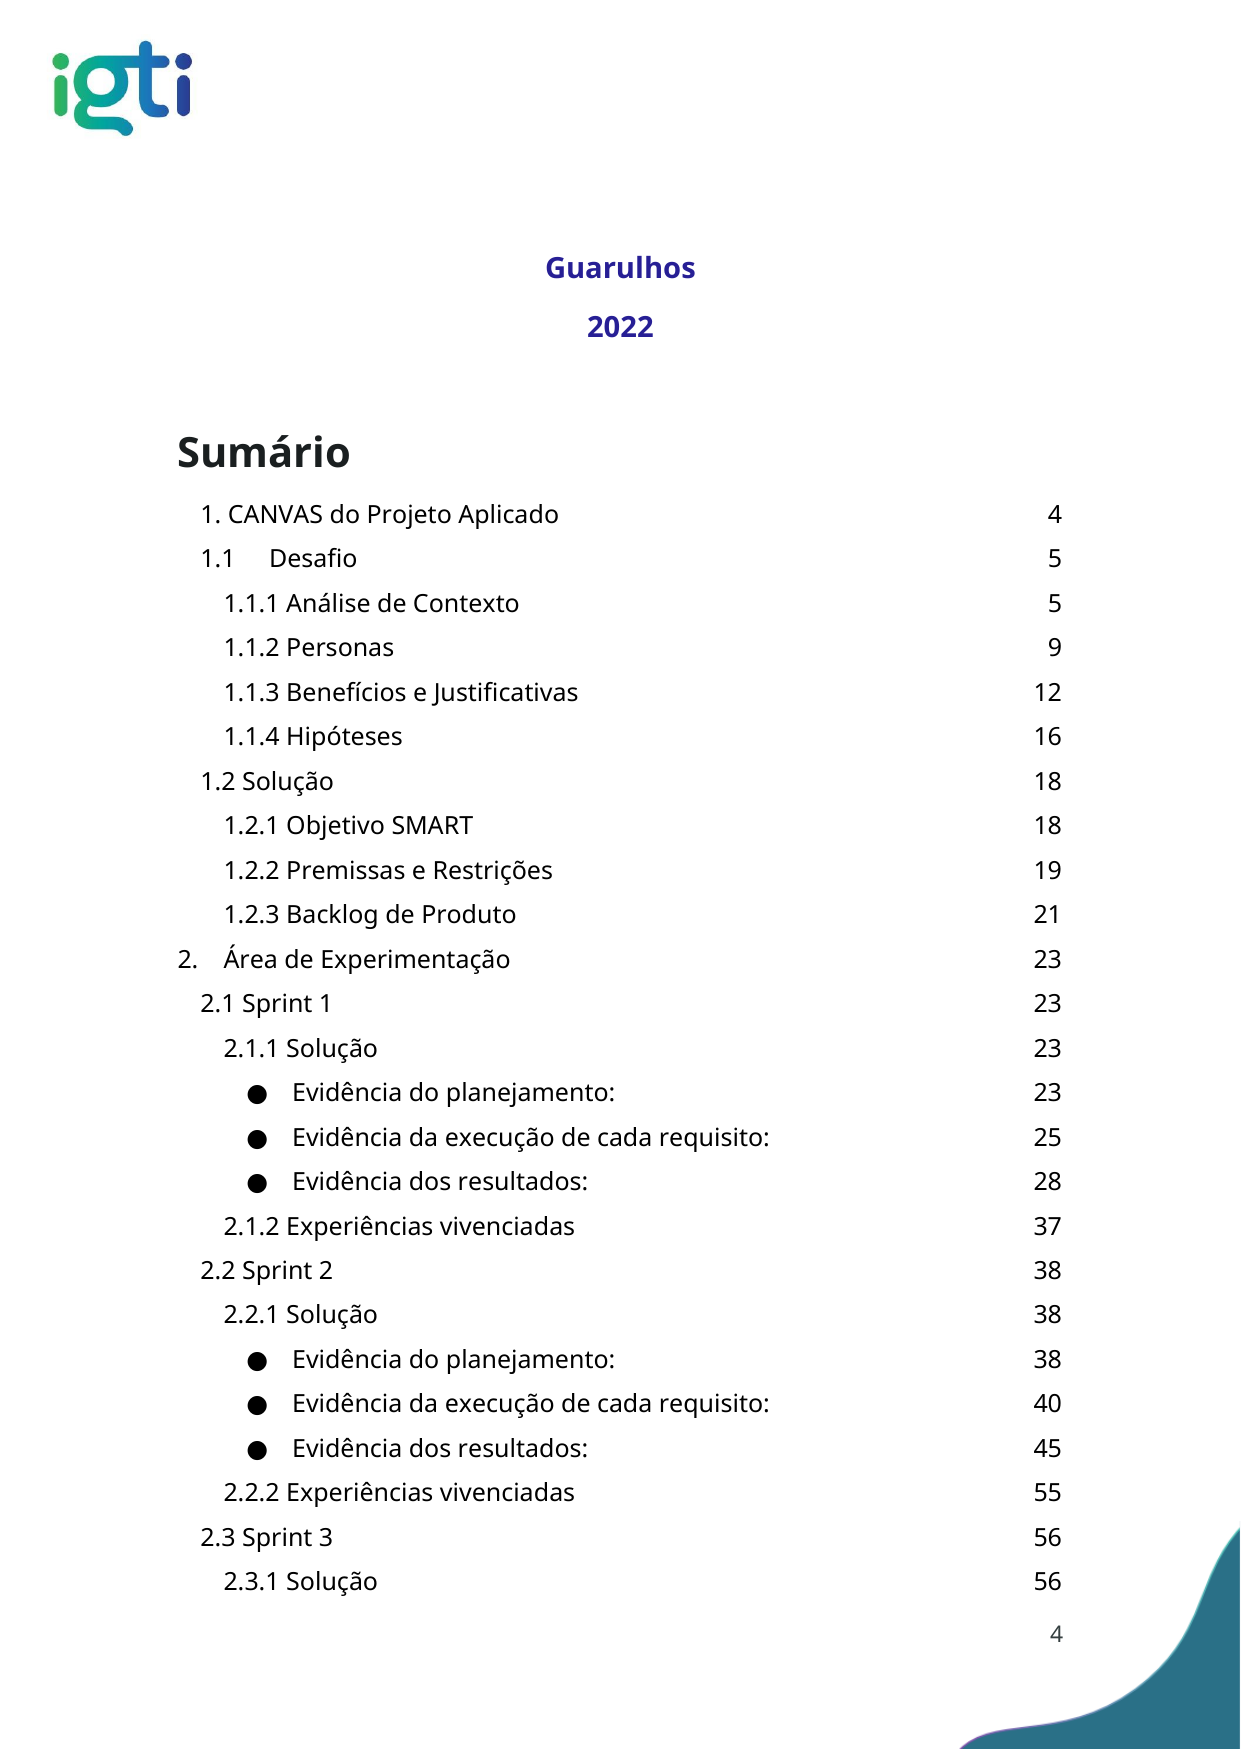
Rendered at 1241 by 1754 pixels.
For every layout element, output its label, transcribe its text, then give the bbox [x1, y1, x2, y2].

picture [37, 34, 205, 141]
text Sumário [177, 423, 1063, 479]
text Guarulhos 2022 [177, 148, 1063, 346]
picture [955, 1521, 1241, 1749]
